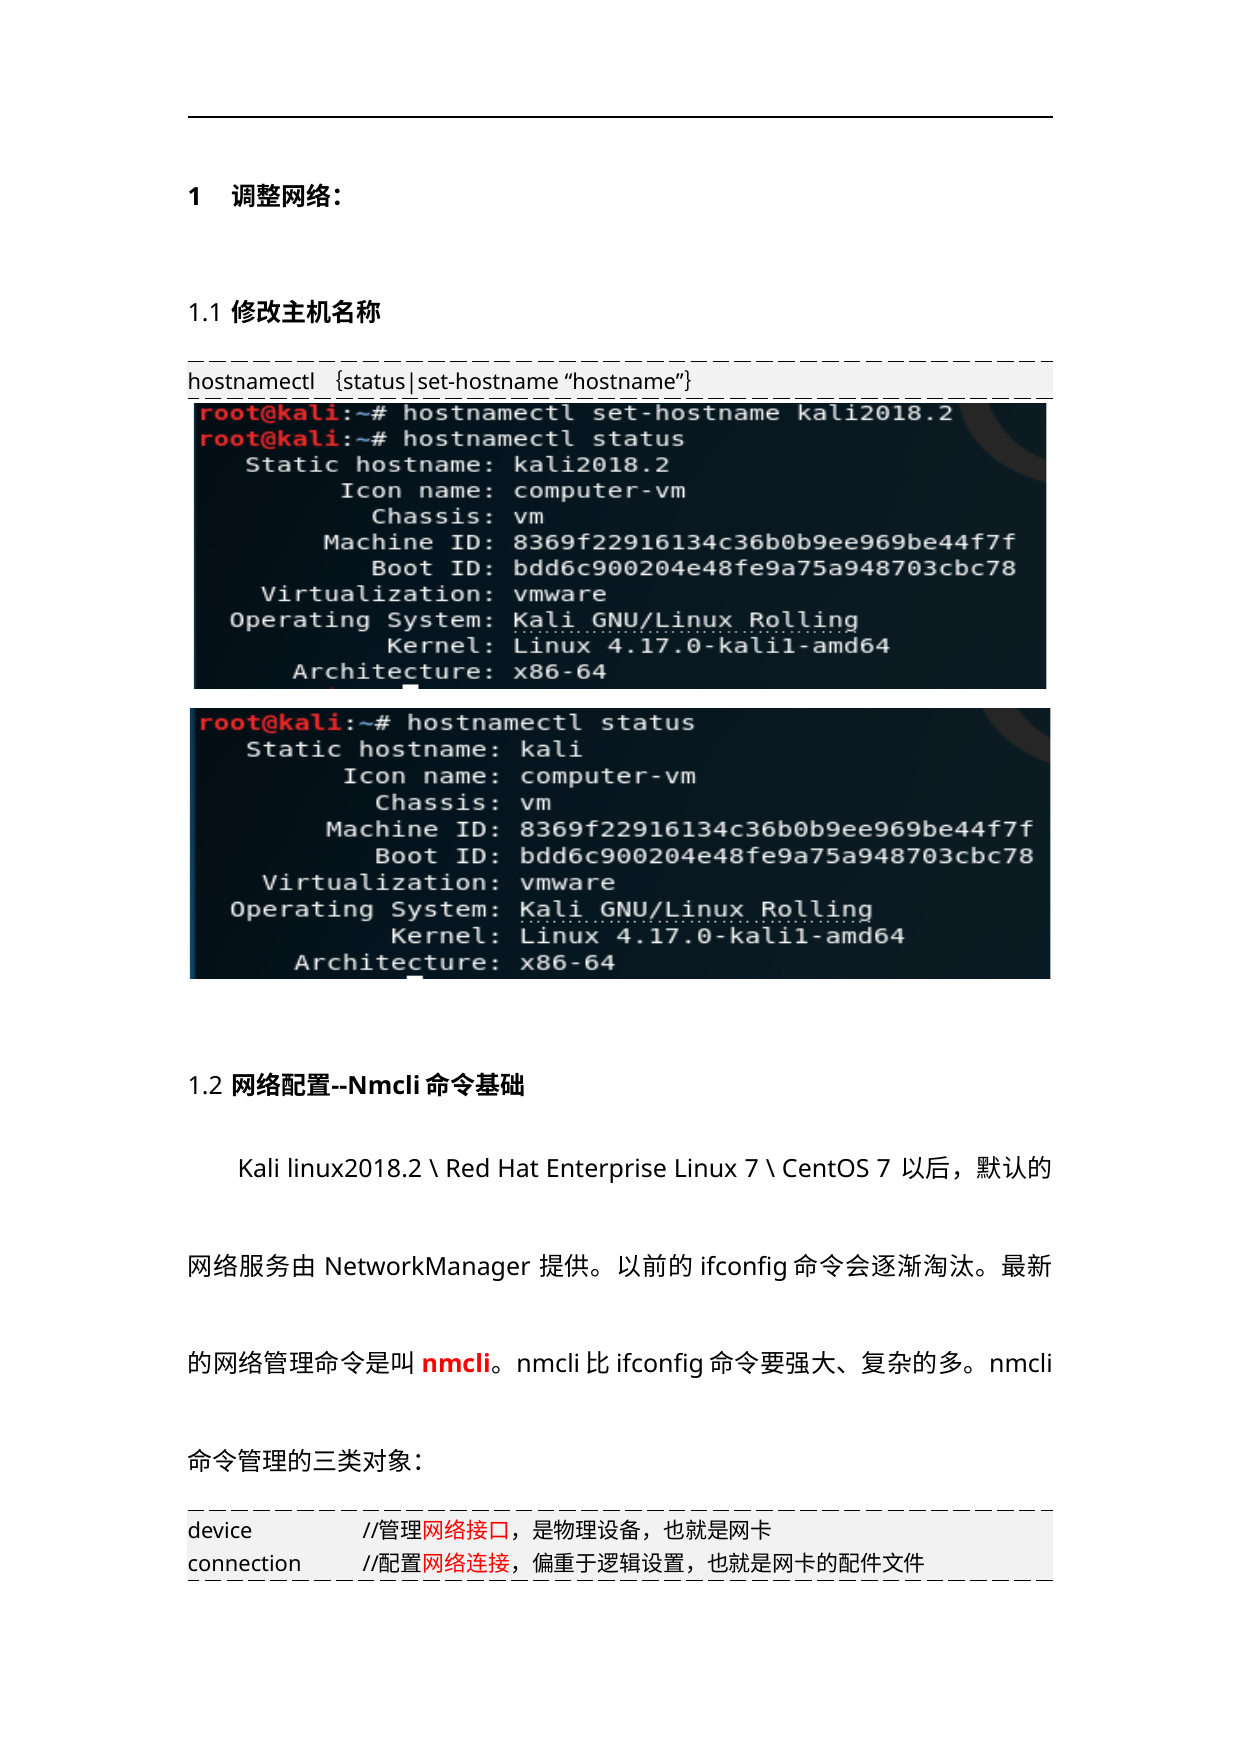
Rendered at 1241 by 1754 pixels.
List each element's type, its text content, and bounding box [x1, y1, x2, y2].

text connection //配置网络连接，偏重于逻辑设置，也就是网卡的配件文件 [187, 1542, 1053, 1581]
subtitle 调整网络： [187, 162, 1053, 227]
text Kali linux2018.2 \ Red Hat Enterprise Linux 7 \ CentOS 7 以后，默认的网络服务由 NetworkManager 提供。以前的ifconfig命令会逐渐淘汰。最新的网络管理命令是叫nmcli。nmcli比ifconfig命令要强大、复杂的多。nmcli命令管理的三类对象： [187, 1134, 1053, 1492]
subtitle 修改主机名称 [187, 278, 1053, 343]
text hostnamectl ｛status|set-hostname “hostname”｝ [187, 361, 1053, 399]
picture [189, 708, 1051, 979]
text device //管理网络接口，是物理设备，也就是网卡 [187, 1510, 1053, 1542]
subtitle 网络配置--Nmcli命令基础 [187, 1051, 1053, 1116]
picture [193, 403, 1047, 689]
